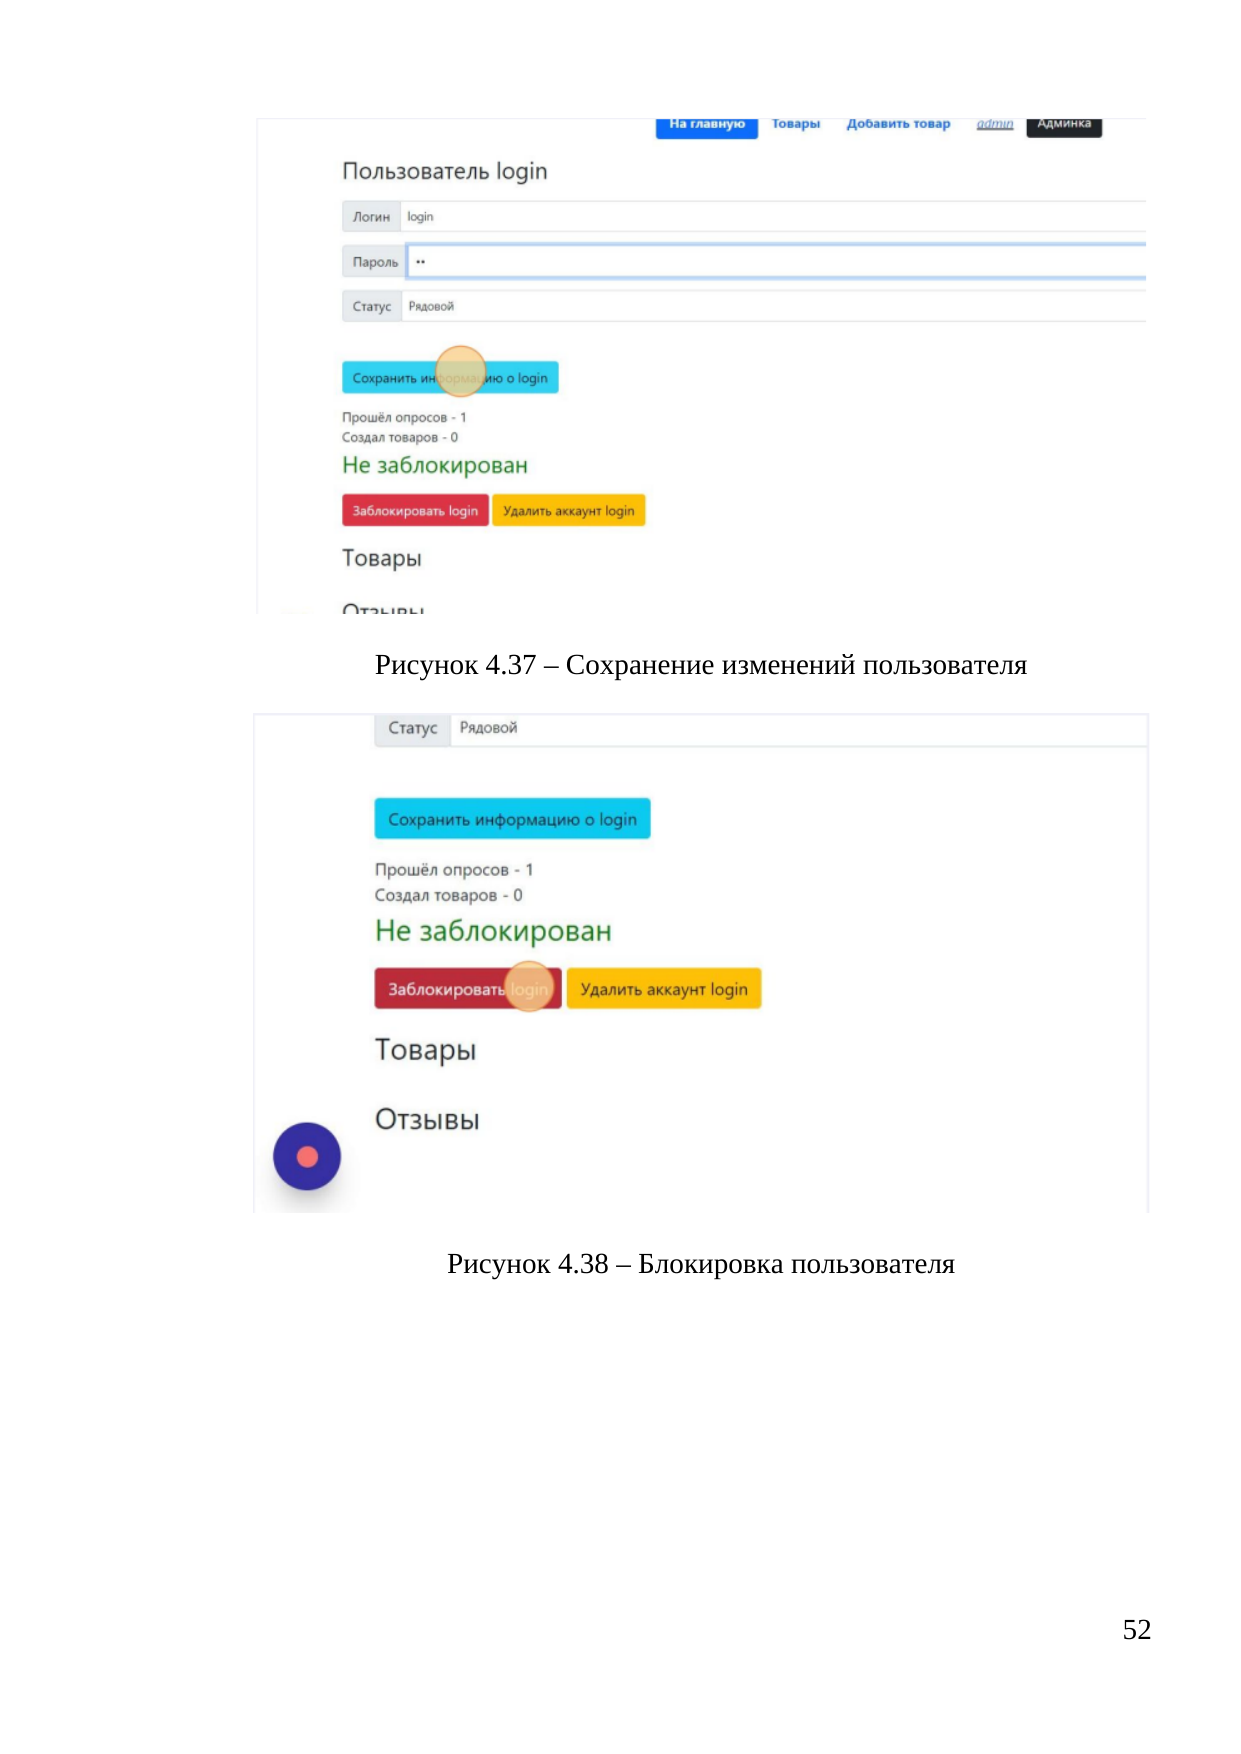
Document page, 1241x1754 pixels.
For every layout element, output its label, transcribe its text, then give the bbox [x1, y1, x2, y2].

picture [256, 118, 1147, 614]
picture [253, 713, 1150, 1213]
text Рисунок 4.38 – Блокировка пользователя [177, 1246, 1152, 1280]
text Рисунок 4.37 – Сохранение изменений пользователя [177, 647, 1152, 680]
